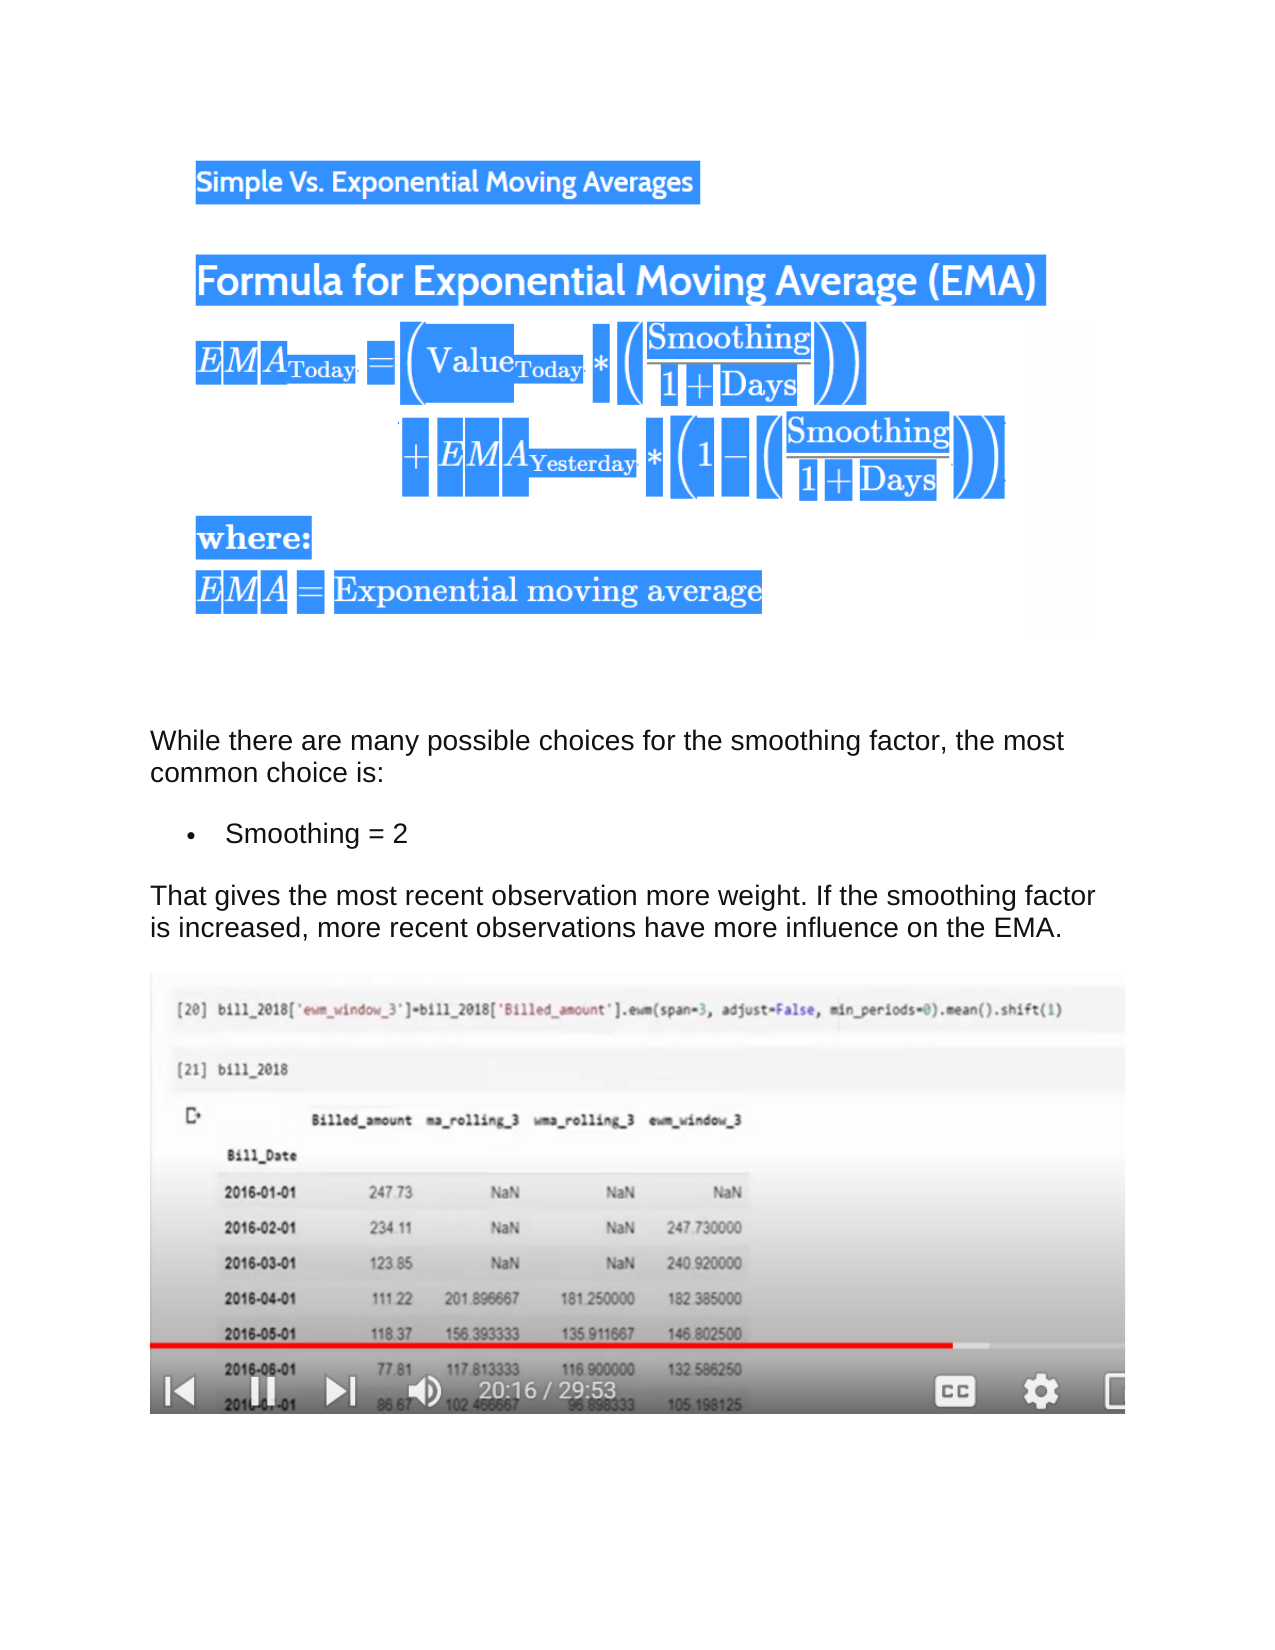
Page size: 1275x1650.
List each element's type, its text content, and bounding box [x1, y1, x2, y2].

picture [150, 150, 1125, 695]
text That gives the most recent observation more weight. If the smoothing factor is increased, more recent observations have more influence on the EMA. [150, 879, 1125, 944]
text While there are many possible choices for the smoothing factor, the most common choice is: [150, 723, 1125, 788]
picture [150, 973, 1125, 1414]
list Smoothing = 2 [187, 817, 1125, 850]
